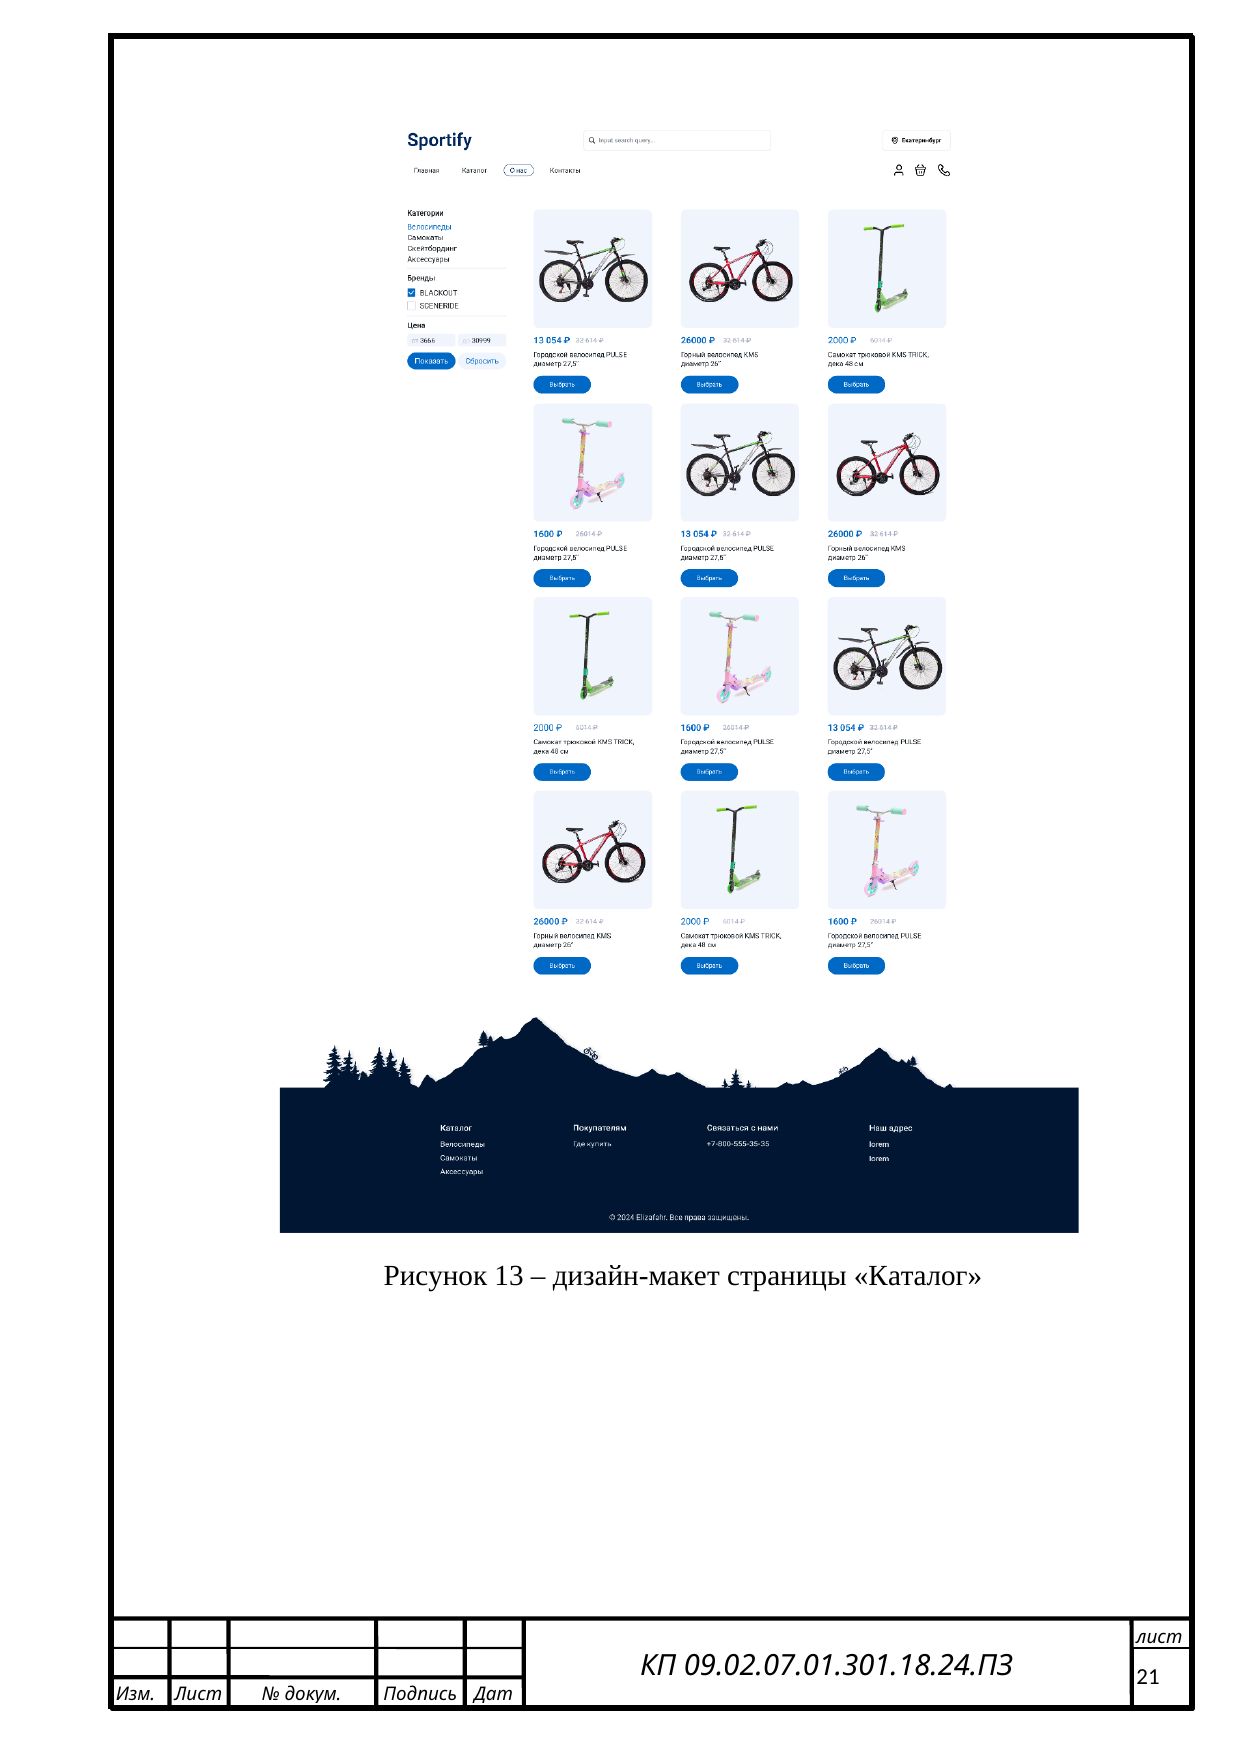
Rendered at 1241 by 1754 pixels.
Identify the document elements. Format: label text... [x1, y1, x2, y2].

picture [279, 118, 1079, 1233]
text Рисунок 13 – дизайн-макет страницы «Каталог» [177, 1258, 1152, 1291]
